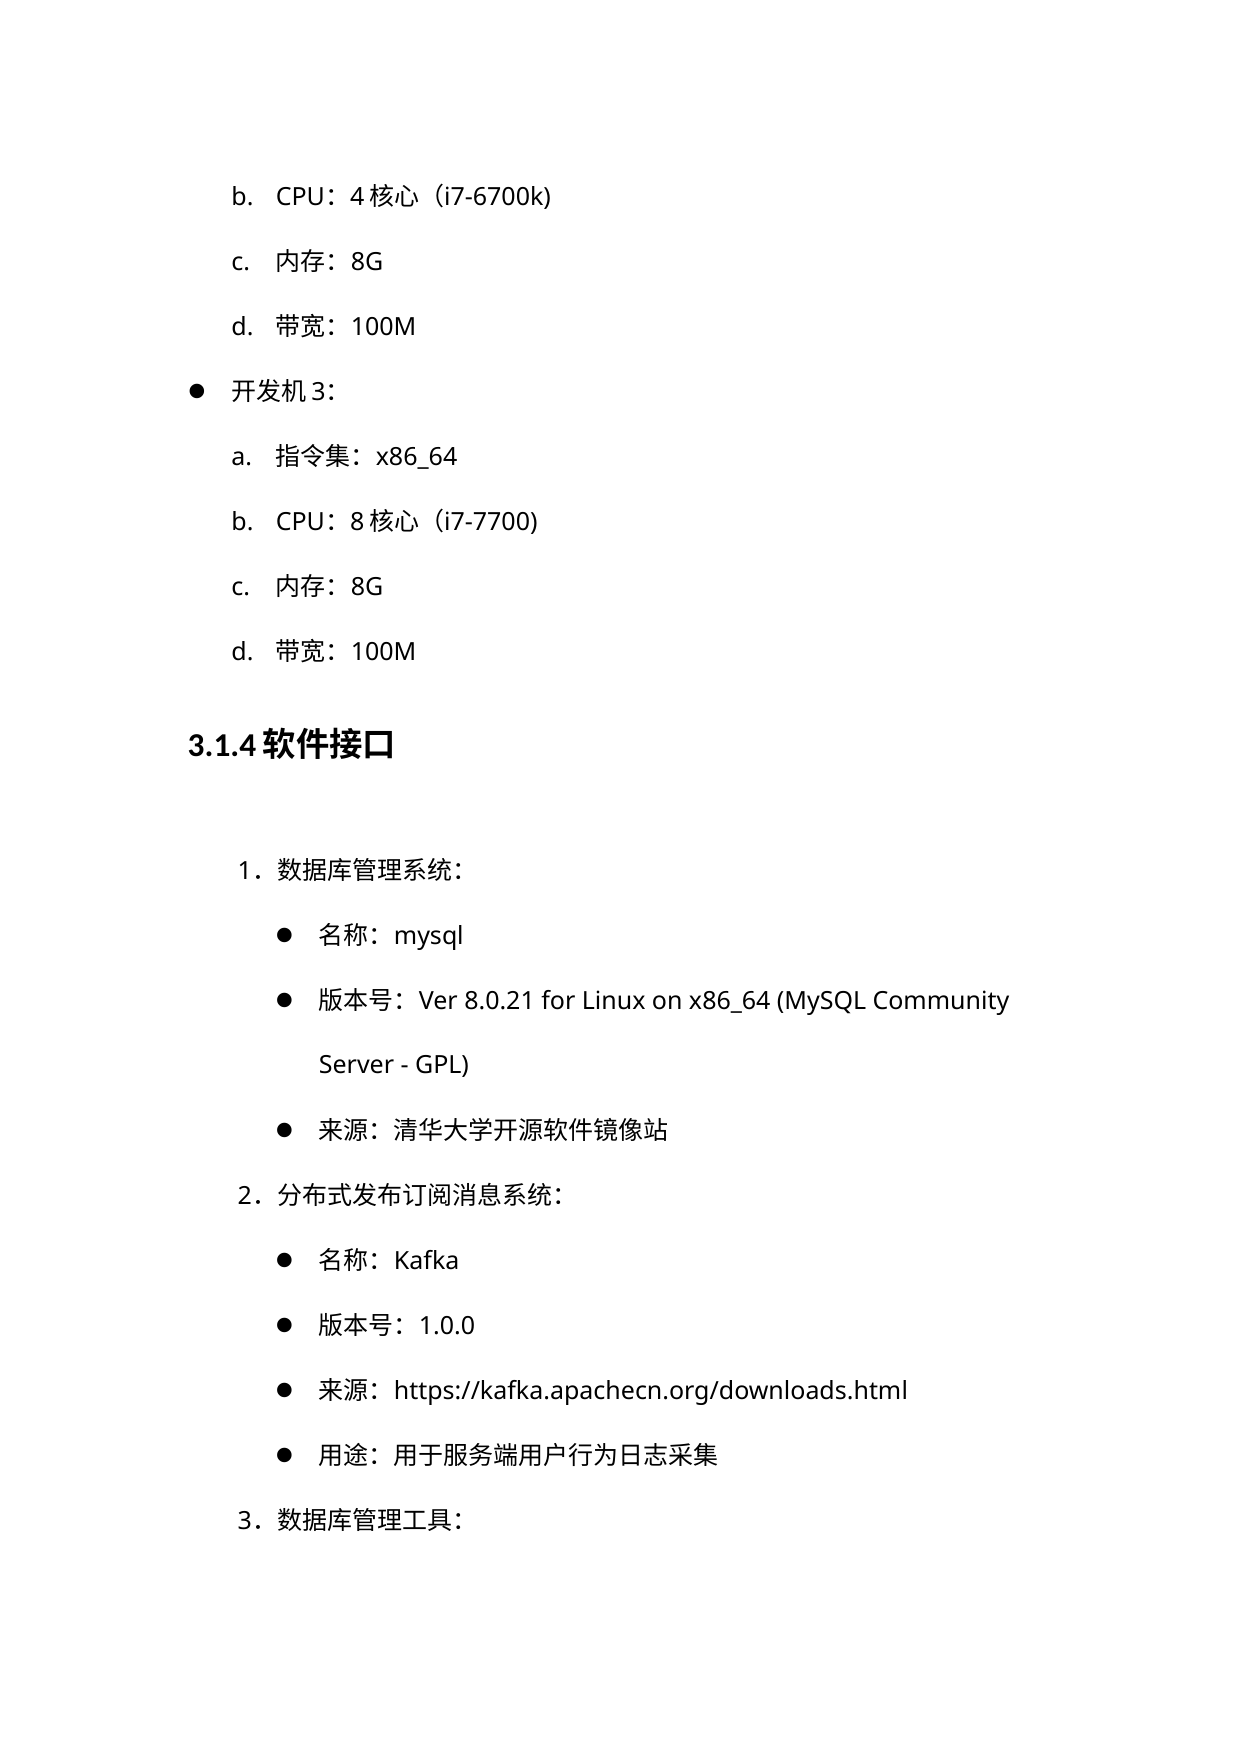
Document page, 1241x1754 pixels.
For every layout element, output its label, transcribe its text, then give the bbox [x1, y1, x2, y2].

list 分布式发布订阅消息系统： [187, 1161, 1053, 1226]
list 来源：https://kafka.apachecn.org/downloads.html [275, 1356, 1053, 1421]
list 开发机3： [187, 357, 1053, 422]
list 数据库管理工具： [187, 1486, 1053, 1551]
list 数据库管理系统： [187, 836, 1053, 901]
list CPU：8核心（i7-7700) [231, 487, 1053, 552]
list 指令集：x86_64 [231, 422, 1053, 487]
list 版本号：Ver 8.0.21 for Linux on x86_64 (MySQL Community Server - GPL) [275, 966, 1053, 1096]
list 名称：mysql [275, 901, 1053, 966]
list 版本号：1.0.0 [275, 1291, 1053, 1356]
list 内存：8G [231, 552, 1053, 617]
list 用途：用于服务端用户行为日志采集 [275, 1421, 1053, 1486]
list 带宽：100M [231, 292, 1053, 357]
list 带宽：100M [231, 617, 1053, 682]
subtitle 3.1.4软件接口 [187, 709, 1053, 774]
list 内存：8G [231, 227, 1053, 292]
list 名称：Kafka [275, 1226, 1053, 1291]
list 来源：清华大学开源软件镜像站 [275, 1096, 1053, 1161]
list CPU：4核心（i7-6700k) [231, 162, 1053, 227]
